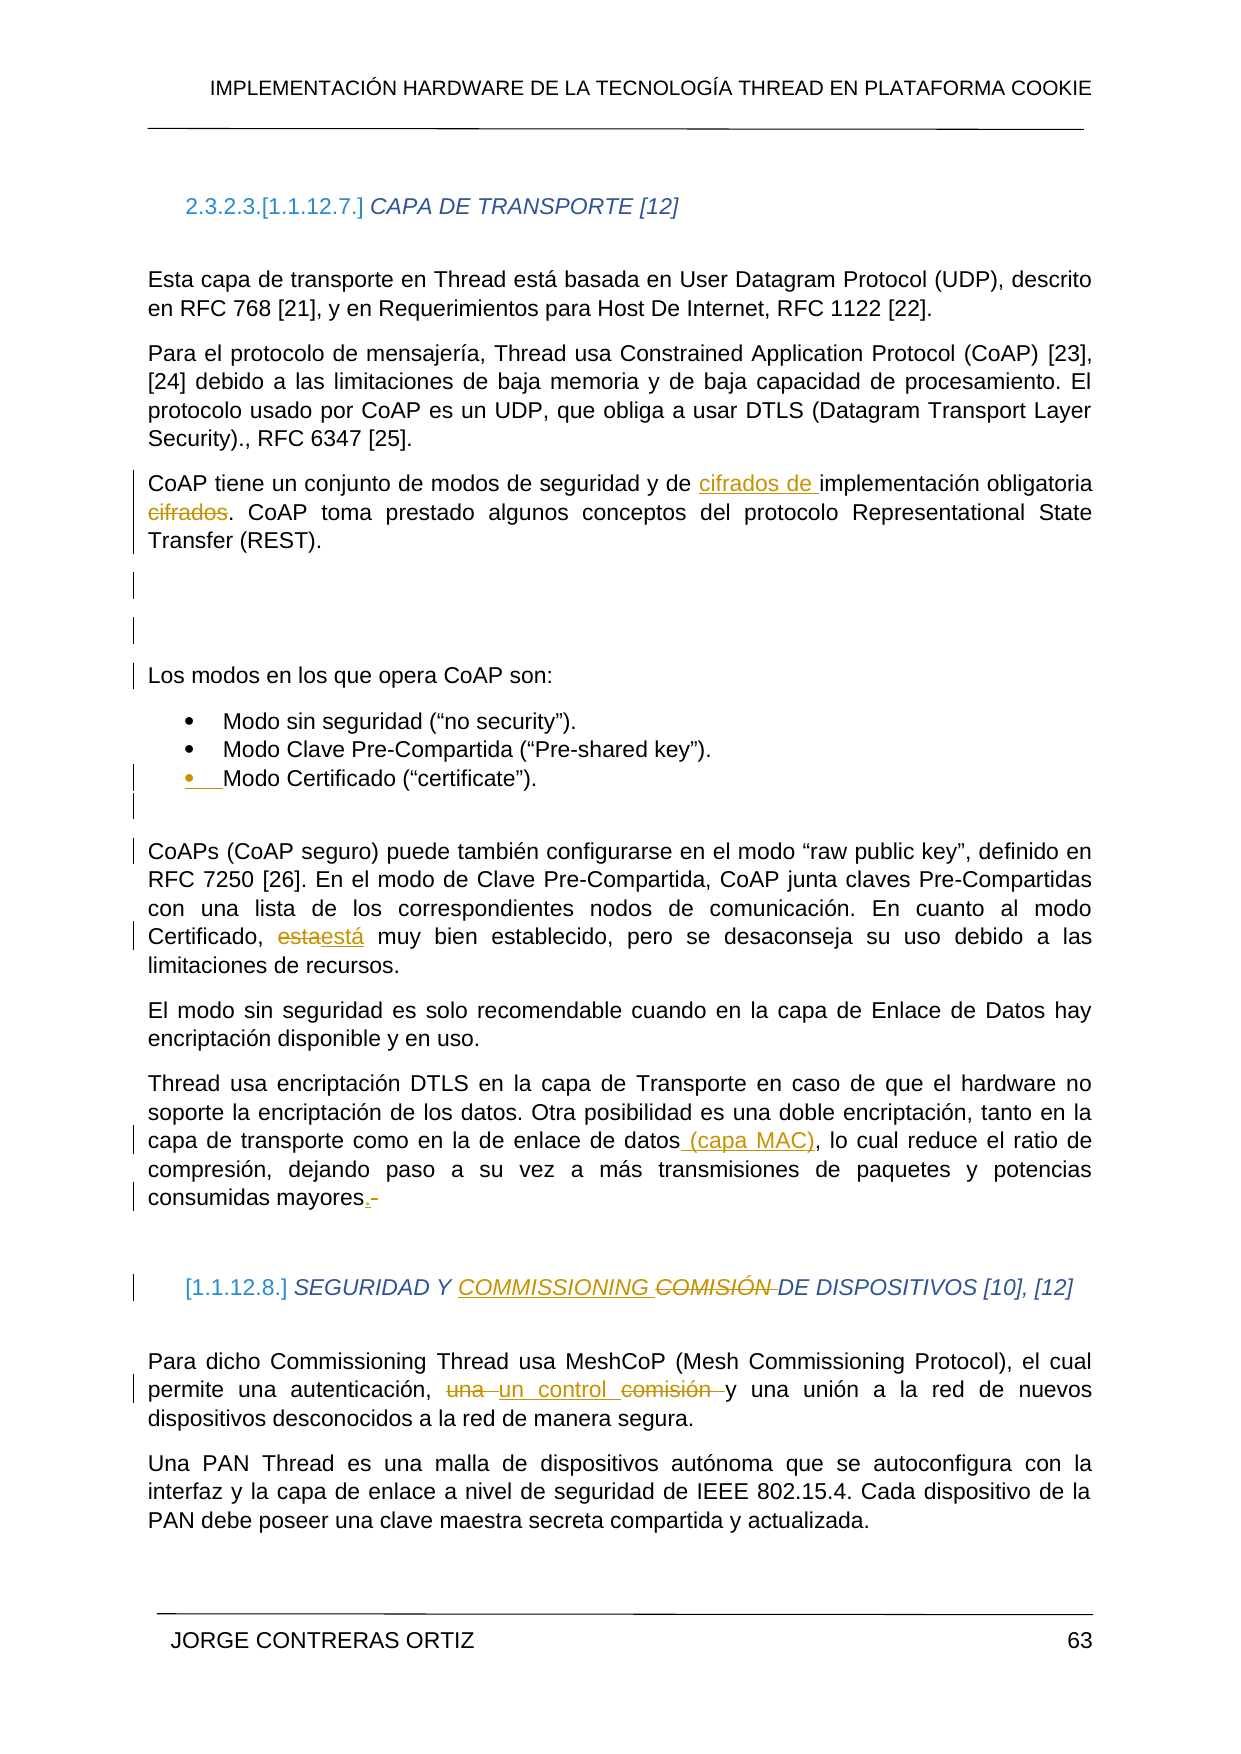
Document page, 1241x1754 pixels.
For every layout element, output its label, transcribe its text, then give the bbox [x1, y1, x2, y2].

list Modo Clave Pre-Compartida (“Pre-shared key”). [185, 736, 1092, 762]
list Modo sin seguridad (“no security”). [185, 708, 1092, 734]
text CoAP tiene un conjunto de modos de seguridad y de implementación obligatoria. CoAP toma prestado algunos conceptos del protocolo Representational State Transfer (REST). [148, 470, 1092, 553]
text El modo sin seguridad es solo recomendable cuando en la capa de Enlace de Datos hay encriptación disponible y en uso. [148, 997, 1092, 1052]
text Para el protocolo de mensajería, Thread usa Constrained Application Protocol (CoAP) [23], [24] debido a las limitaciones de baja memoria y de baja capacidad de procesamiento. El protocolo usado por CoAP es un UDP, que obliga a usar DTLS (Datagram Transport Layer Security)., RFC 6347 [25]. [148, 340, 1092, 452]
text CoAPs (CoAP seguro) puede también configurarse en el modo “raw public key”, definido en RFC 7250 [26]. En el modo de Clave Pre-Compartida, CoAP junta claves Pre-Compartidas con una lista de los correspondientes nodos de comunicación. En cuanto al modo Certificado, muy bien establecido, pero se desaconseja su uso debido a las limitaciones de recursos. [148, 838, 1092, 978]
text Esta capa de transporte en Thread está basada en User Datagram Protocol (UDP), descrito en RFC 768 [21], y en Requerimientos para Host De Internet, RFC 1122 [22]. [148, 266, 1092, 321]
text Una PAN Thread es una malla de dispositivos autónoma que se autoconfigura con la interfaz y la capa de enlace a nivel de seguridad de IEEE 802.15.4. Cada dispositivo de la PAN debe poseer una clave maestra secreta compartida y actualizada. [148, 1450, 1092, 1533]
subtitle SEGURIDAD Y DE DISPOSITIVOS [10], [12] [185, 1274, 1092, 1301]
text Thread usa encriptación DTLS en la capa de Transporte en caso de que el hardware no soporte la encriptación de los datos. Otra posibilidad es una doble encriptación, tanto en la capa de transporte como en la de enlace de datos, lo cual reduce el ratio de compresión, dejando paso a su vez a más transmisiones de paquetes y potencias consumidas mayores [148, 1070, 1092, 1211]
list Modo Certificado (“certificate”). [185, 764, 1092, 791]
text Los modos en los que opera CoAP son: [148, 662, 1092, 689]
text Para dicho Commissioning Thread usa MeshCoP (Mesh Commissioning Protocol), el cual permite una autenticación, y una unión a la red de nuevos dispositivos desconocidos a la red de manera segura. [148, 1348, 1092, 1431]
subtitle CAPA DE TRANSPORTE [12] [185, 193, 1092, 219]
